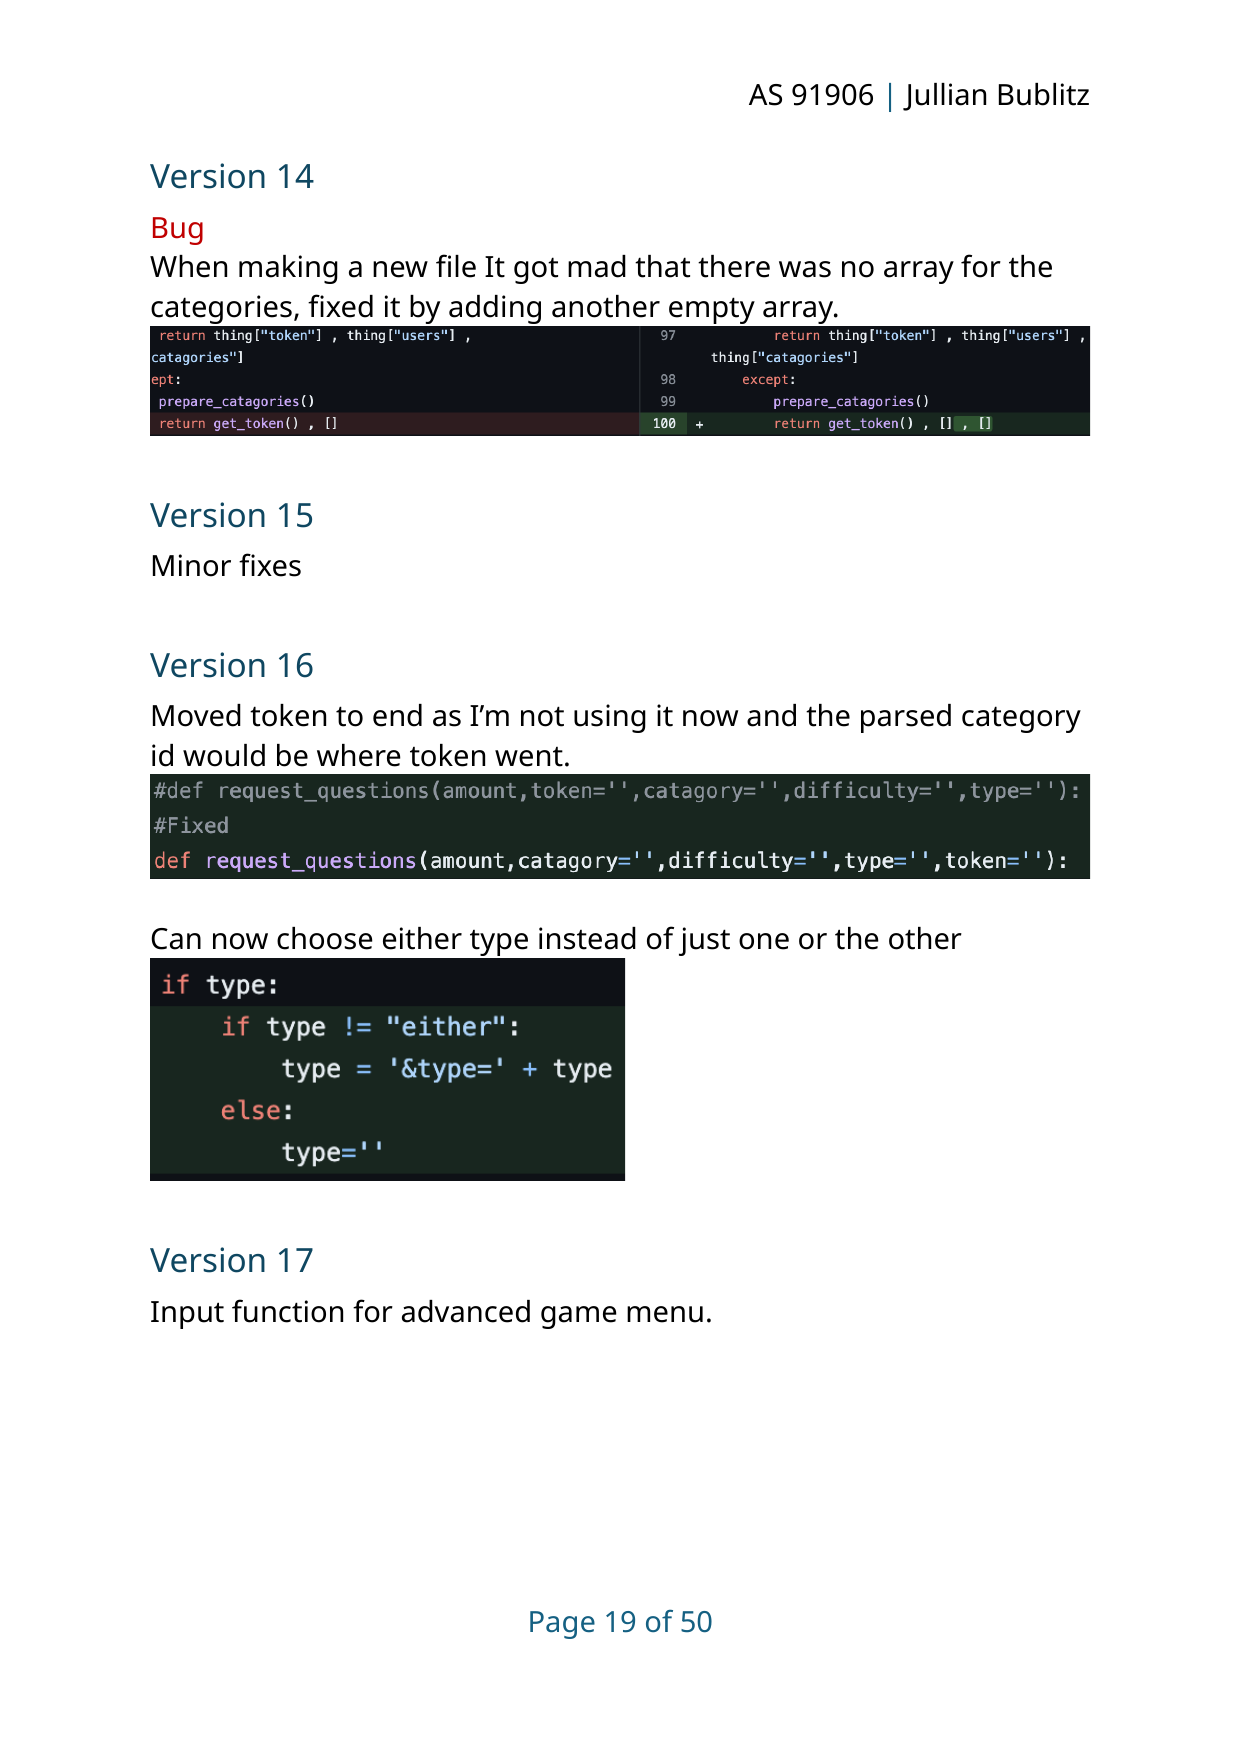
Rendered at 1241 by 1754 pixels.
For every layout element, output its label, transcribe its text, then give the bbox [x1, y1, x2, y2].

subtitle Version 16 [150, 641, 1090, 687]
text Input function for advanced game menu. [150, 1291, 1090, 1331]
picture [150, 774, 1091, 879]
text Minor fixes [150, 545, 1090, 585]
picture [150, 958, 625, 1181]
text Bug [150, 207, 1090, 247]
subtitle Version 15 [150, 492, 1090, 537]
subtitle Version 17 [150, 1237, 1090, 1283]
text When making a new file It got mad that there was no array for the categories, fixed it by adding another empty array. [150, 247, 1090, 326]
subtitle Version 14 [150, 153, 1090, 198]
text Can now choose either type instead of just one or the other [150, 918, 1090, 958]
picture [150, 326, 1091, 436]
text Moved token to end as I’m not using it now and the parsed category id would be where token went. [150, 695, 1090, 774]
